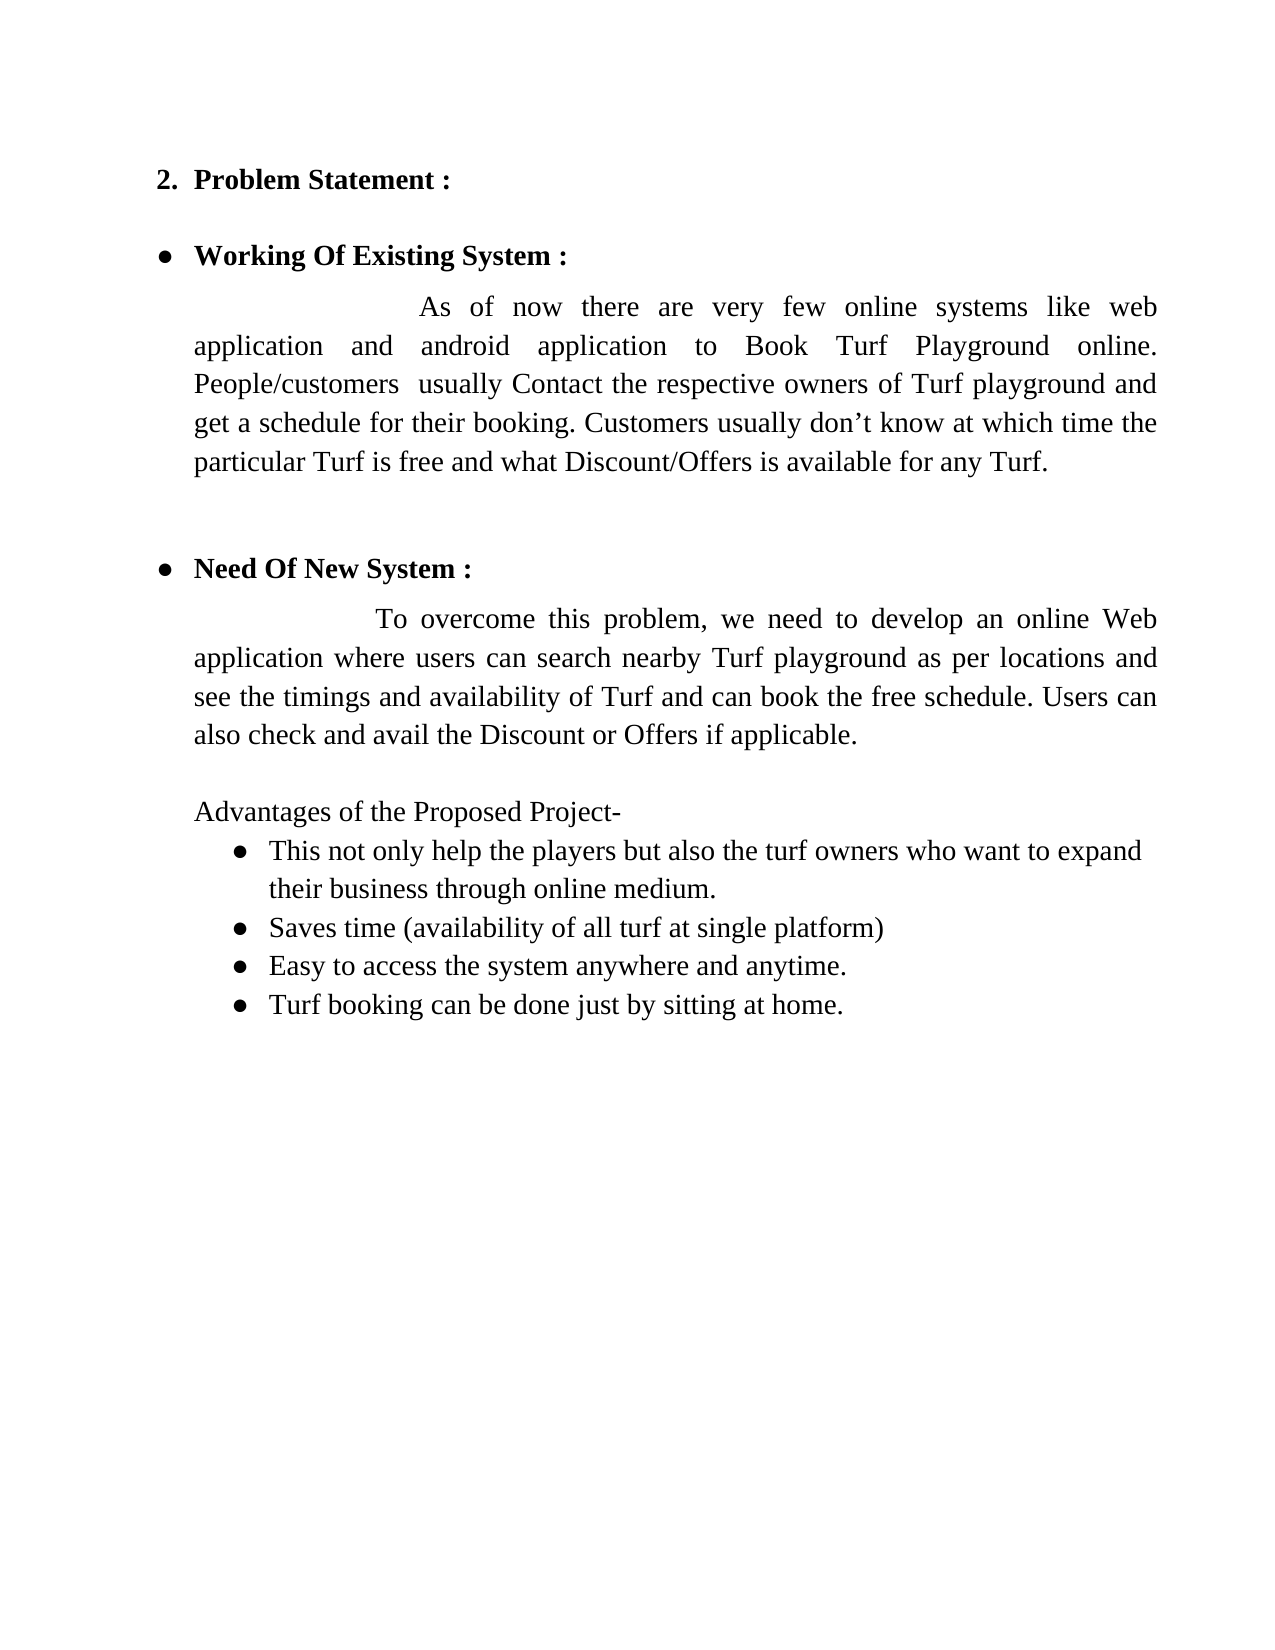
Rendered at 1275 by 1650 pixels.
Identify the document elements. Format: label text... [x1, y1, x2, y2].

text Advantages of the Proposed Project- [194, 794, 1158, 828]
text As of now there are very few online systems like web application and android application to Book Turf Playground online. People/customers usually Contact the respective owners of Turf playground and get a schedule for their booking. Customers usually don’t know at which time the particular Turf is free and what Discount/Offers is available for any Turf. [194, 289, 1158, 477]
subtitle Need Of New System : [156, 551, 1158, 585]
list Saves time (availability of all turf at single platform) [231, 910, 1158, 943]
list Easy to access the system anywhere and anytime. [231, 948, 1158, 982]
subtitle Problem Statement : [156, 162, 1158, 196]
list Turf booking can be done just by sitting at home. [231, 987, 1158, 1021]
list Working Of Existing System : [156, 238, 1158, 271]
list This not only help the players but also the turf owners who want to expand their business through online medium. [231, 833, 1158, 905]
text To overcome this problem, we need to develop an online Web application where users can search nearby Turf playground as per locations and see the timings and availability of Turf and can book the free schedule. Users can also check and avail the Discount or Offers if applicable. [194, 602, 1158, 751]
